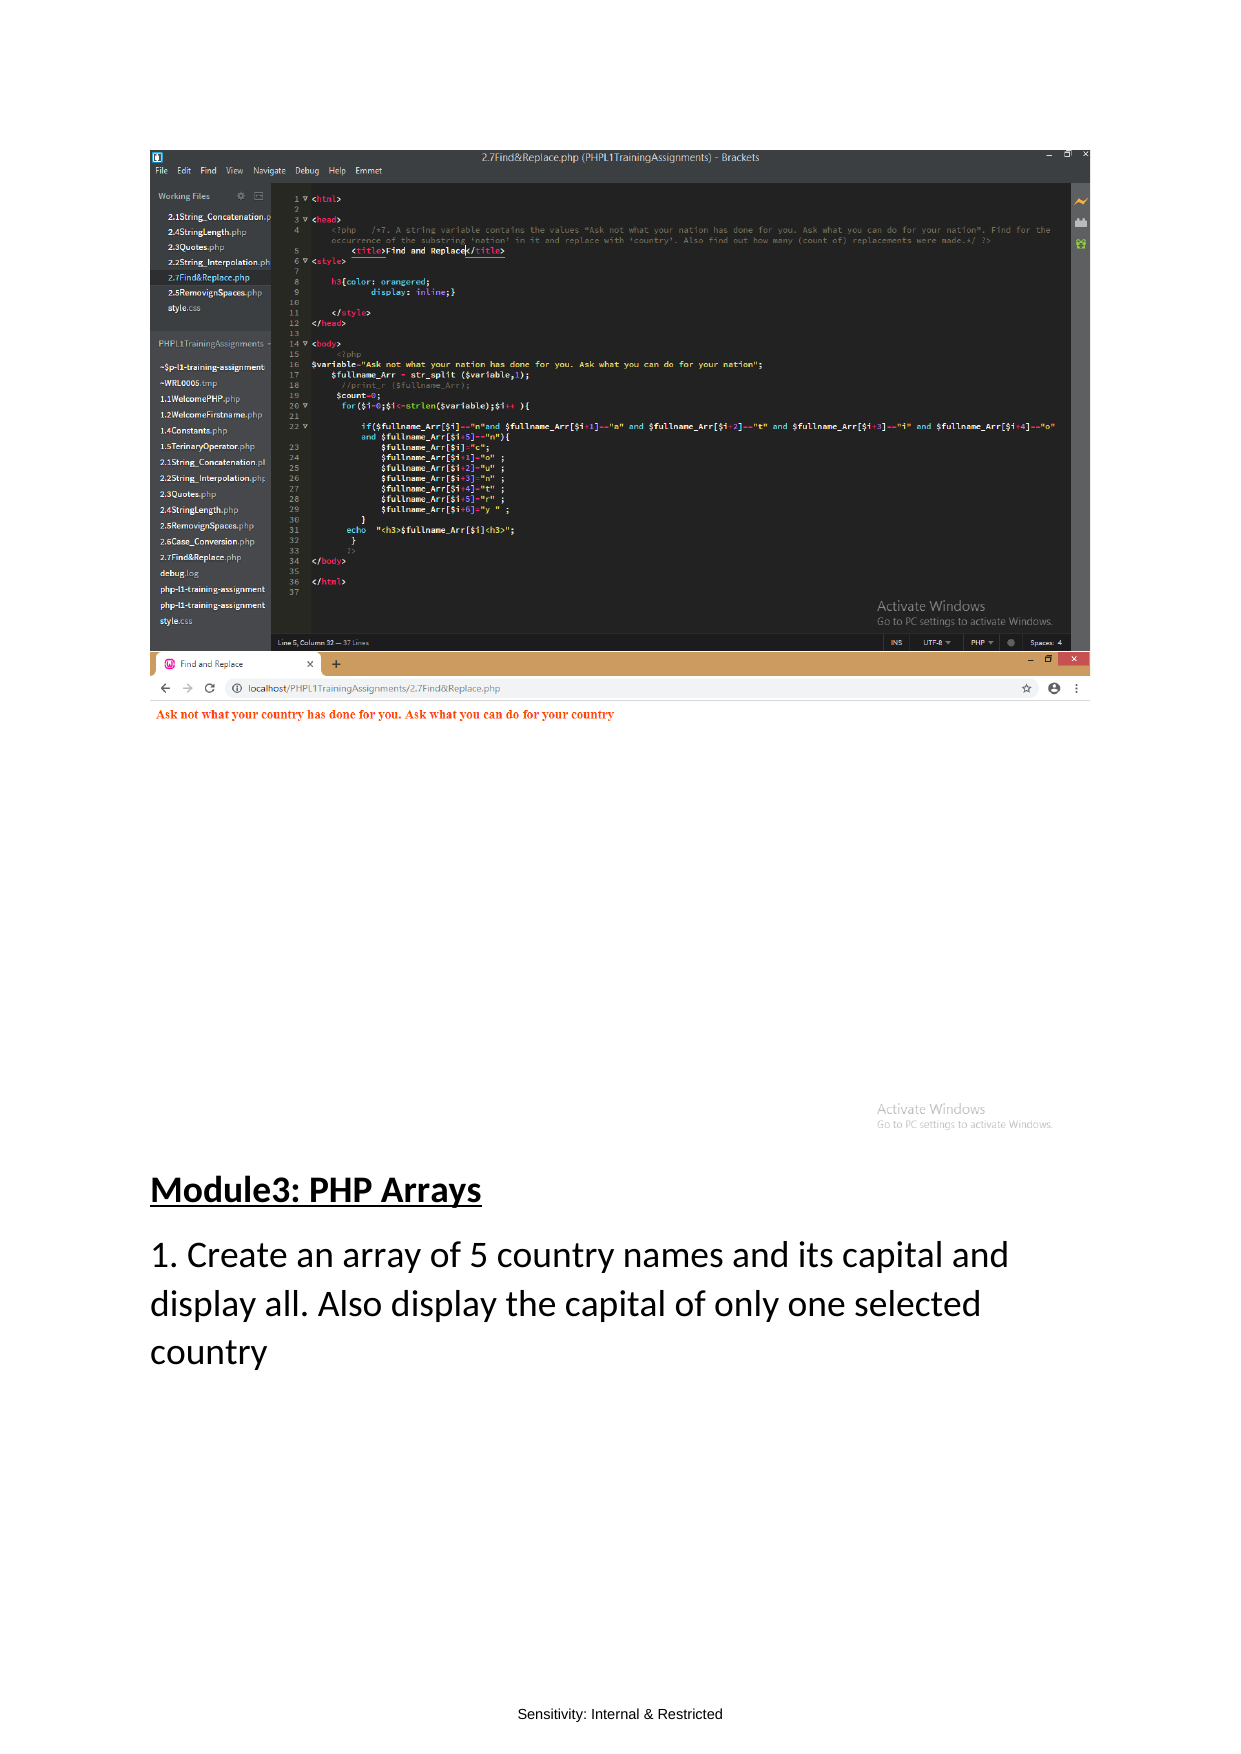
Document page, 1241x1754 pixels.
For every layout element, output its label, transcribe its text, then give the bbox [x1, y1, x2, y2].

picture [150, 652, 1091, 1154]
text Module3: PHP Arrays [150, 1154, 1090, 1212]
picture [150, 150, 1091, 651]
text 1. Create an array of 5 country names and its capital and display all. Also display the capital of only one selected country [150, 1231, 1090, 1374]
